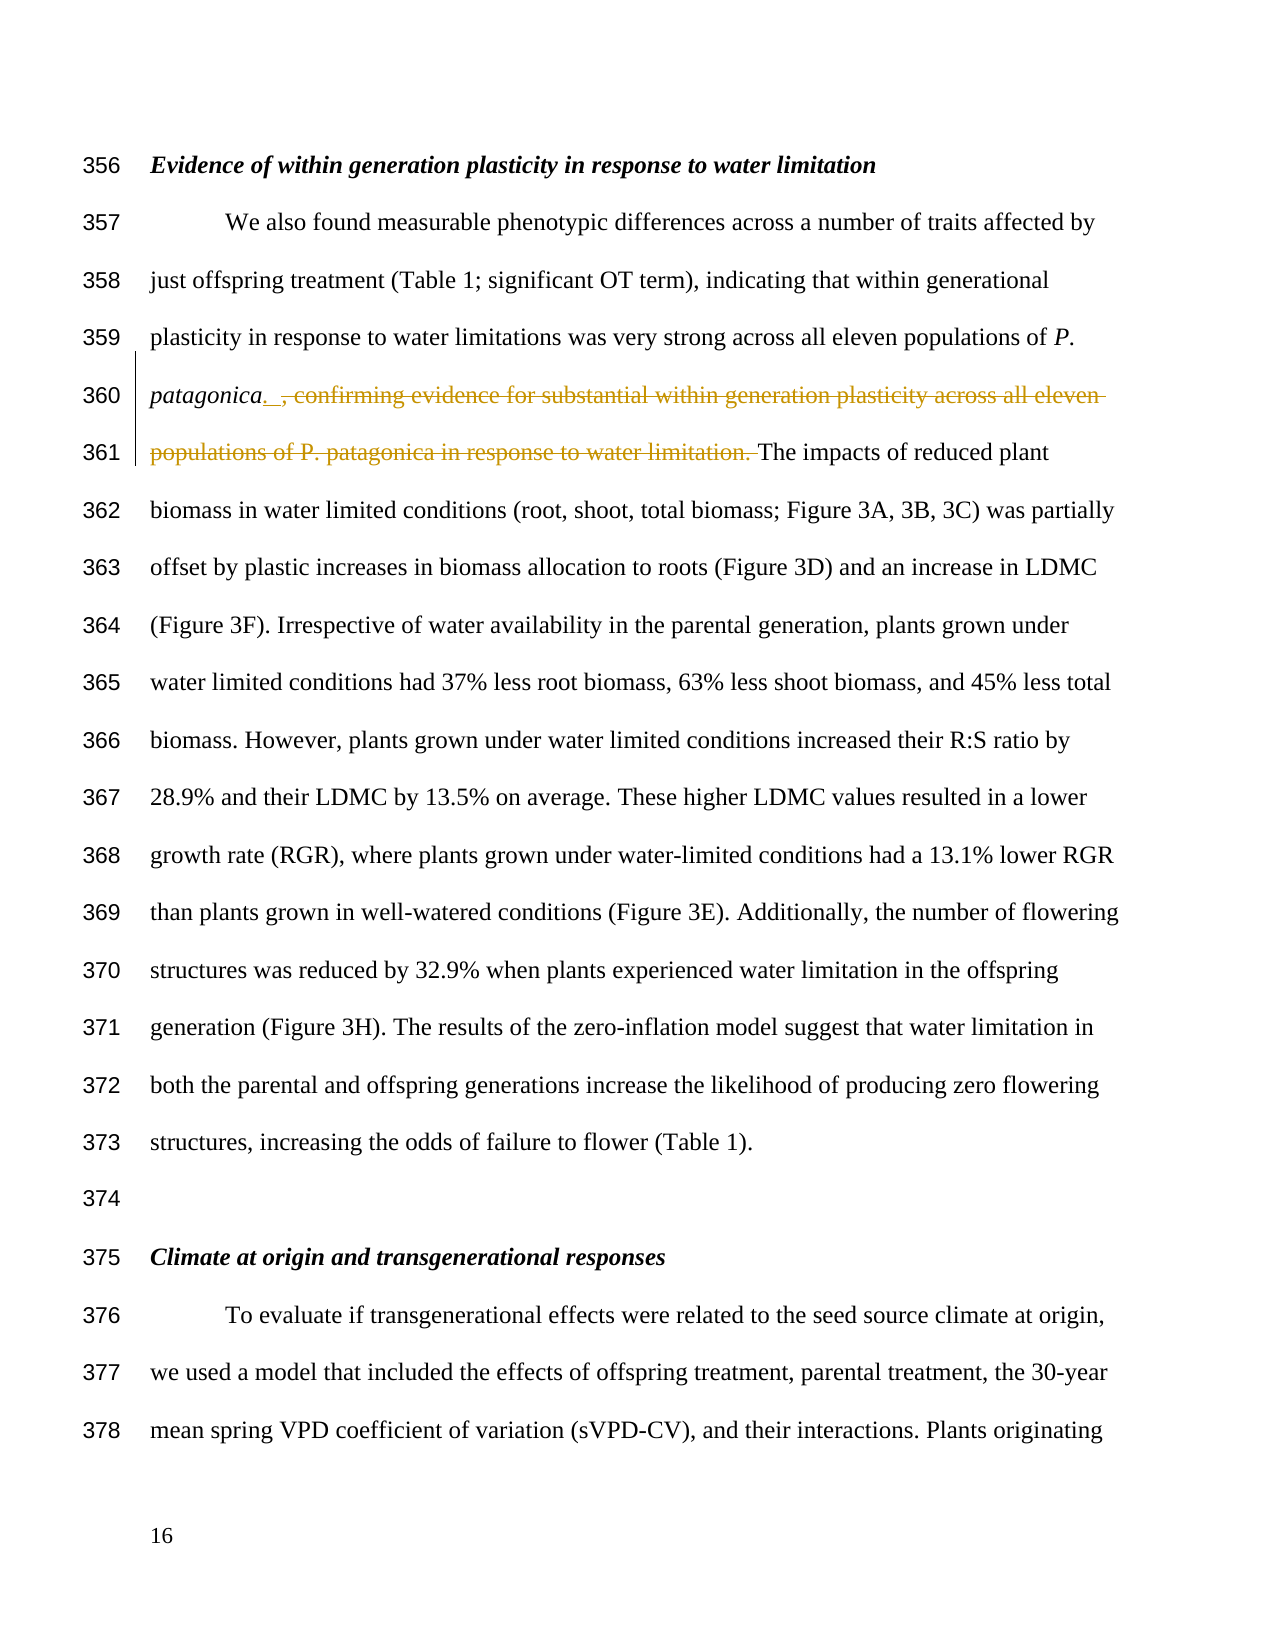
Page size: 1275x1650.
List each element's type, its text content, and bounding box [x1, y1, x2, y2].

text We also found measurable phenotypic differences across a number of traits affected by just offspring treatment (Table 1; significant OT term), indicating that within generational plasticity in response to water limitations was very strong across all eleven populations of P. patagonicaThe impacts of reduced plant biomass in water limited conditions (root, shoot, total biomass; Figure 3A, 3B, 3C) was partially offset by plastic increases in biomass allocation to roots (Figure 3D) and an increase in LDMC (Figure 3F). Irrespective of water availability in the parental generation, plants grown under water limited conditions had 37% less root biomass, 63% less shoot biomass, and 45% less total biomass. However, plants grown under water limited conditions increased their R:S ratio by 28.9% and their LDMC by 13.5% on average. These higher LDMC values resulted in a lower growth rate (RGR), where plants grown under water-limited conditions had a 13.1% lower RGR than plants grown in well-watered conditions (Figure 3E). Additionally, the number of flowering structures was reduced by 32.9% when plants experienced water limitation in the offspring generation (Figure 3H). The results of the zero-inflation model suggest that water limitation in both the parental and offspring generations increase the likelihood of producing zero flowering structures, increasing the odds of failure to flower (Table 1). [150, 207, 1125, 1156]
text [150, 1300, 1125, 1444]
text Climate at origin and transgenerational responses [150, 1242, 1125, 1271]
text Evidence of within generation plasticity in response to water limitation [150, 150, 1125, 179]
